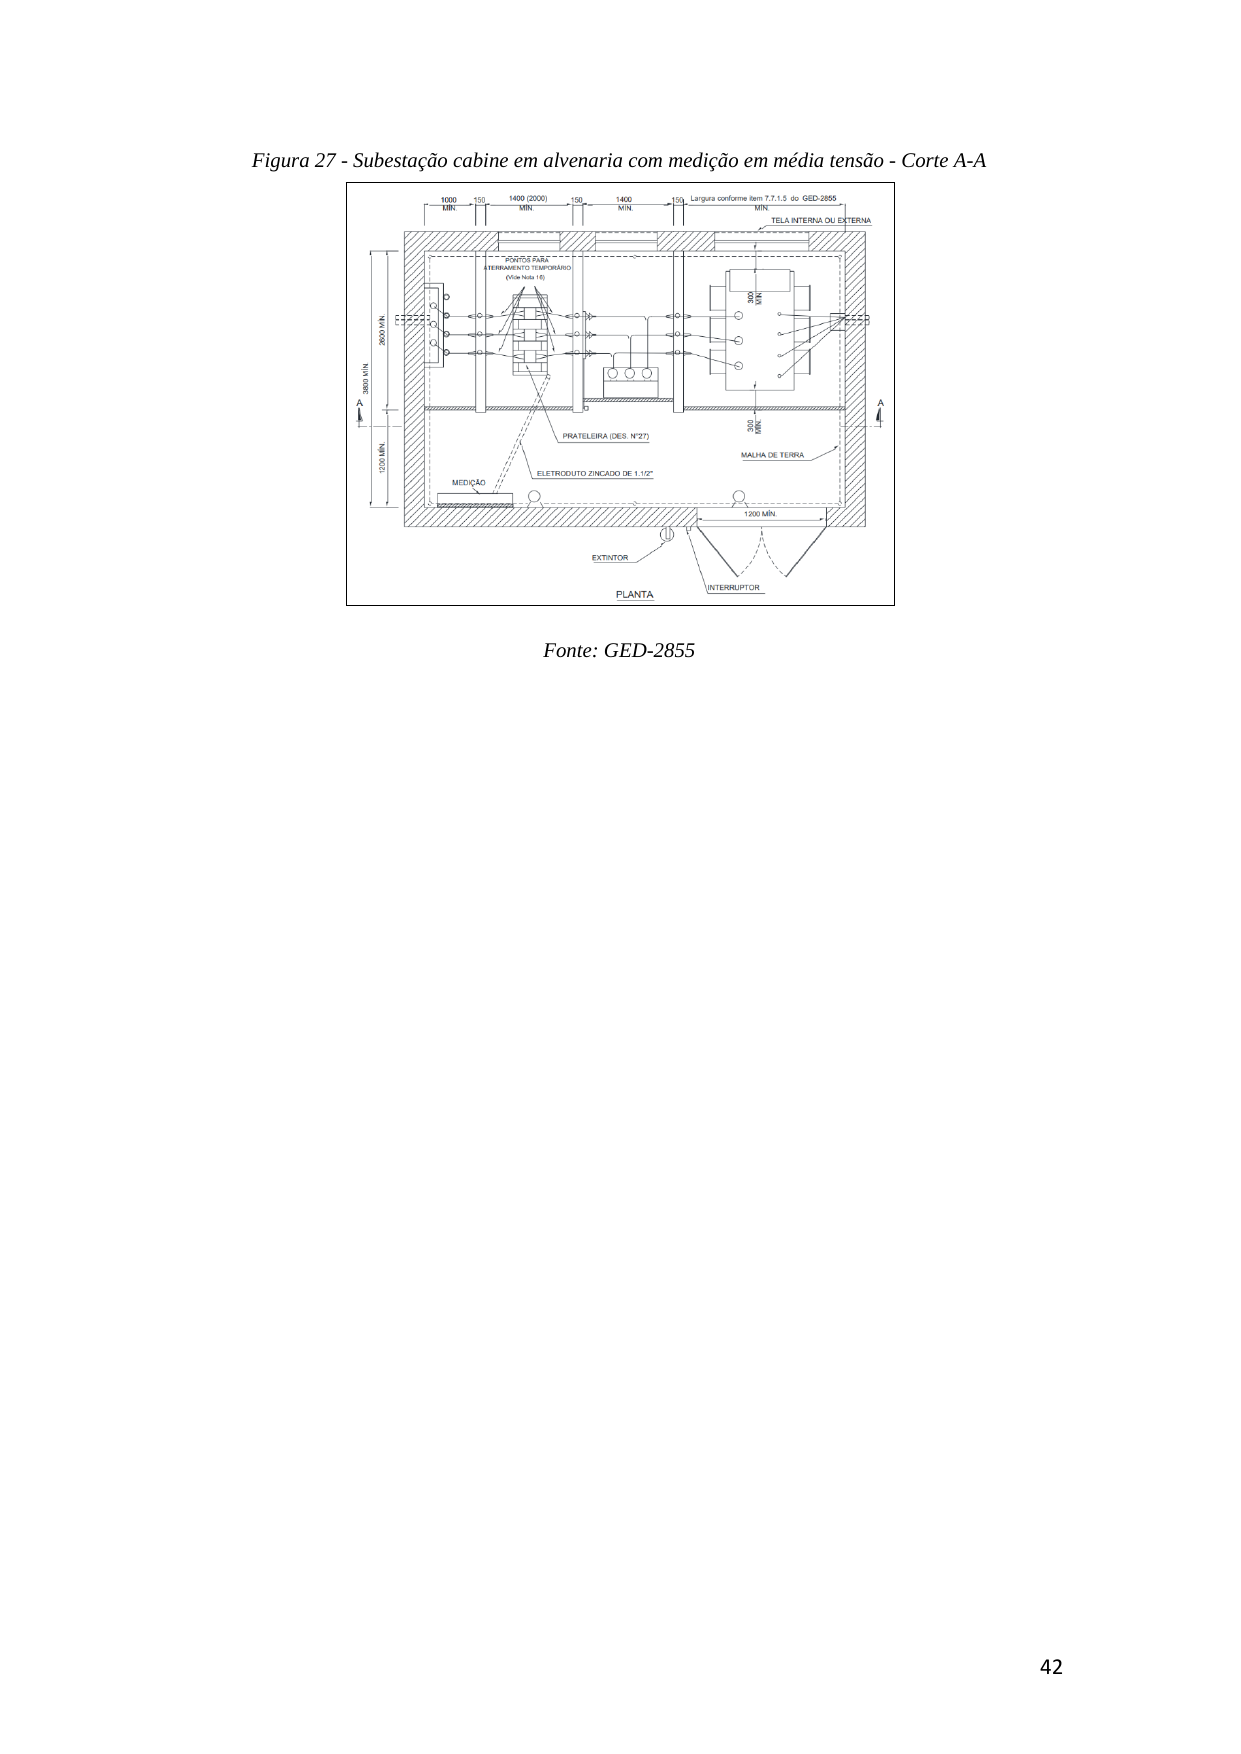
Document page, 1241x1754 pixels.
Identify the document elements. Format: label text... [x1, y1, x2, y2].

text Figura 27 - Subestação cabine em alvenaria com medição em média tensão - Corte A-A [177, 148, 1063, 172]
picture [347, 183, 894, 605]
